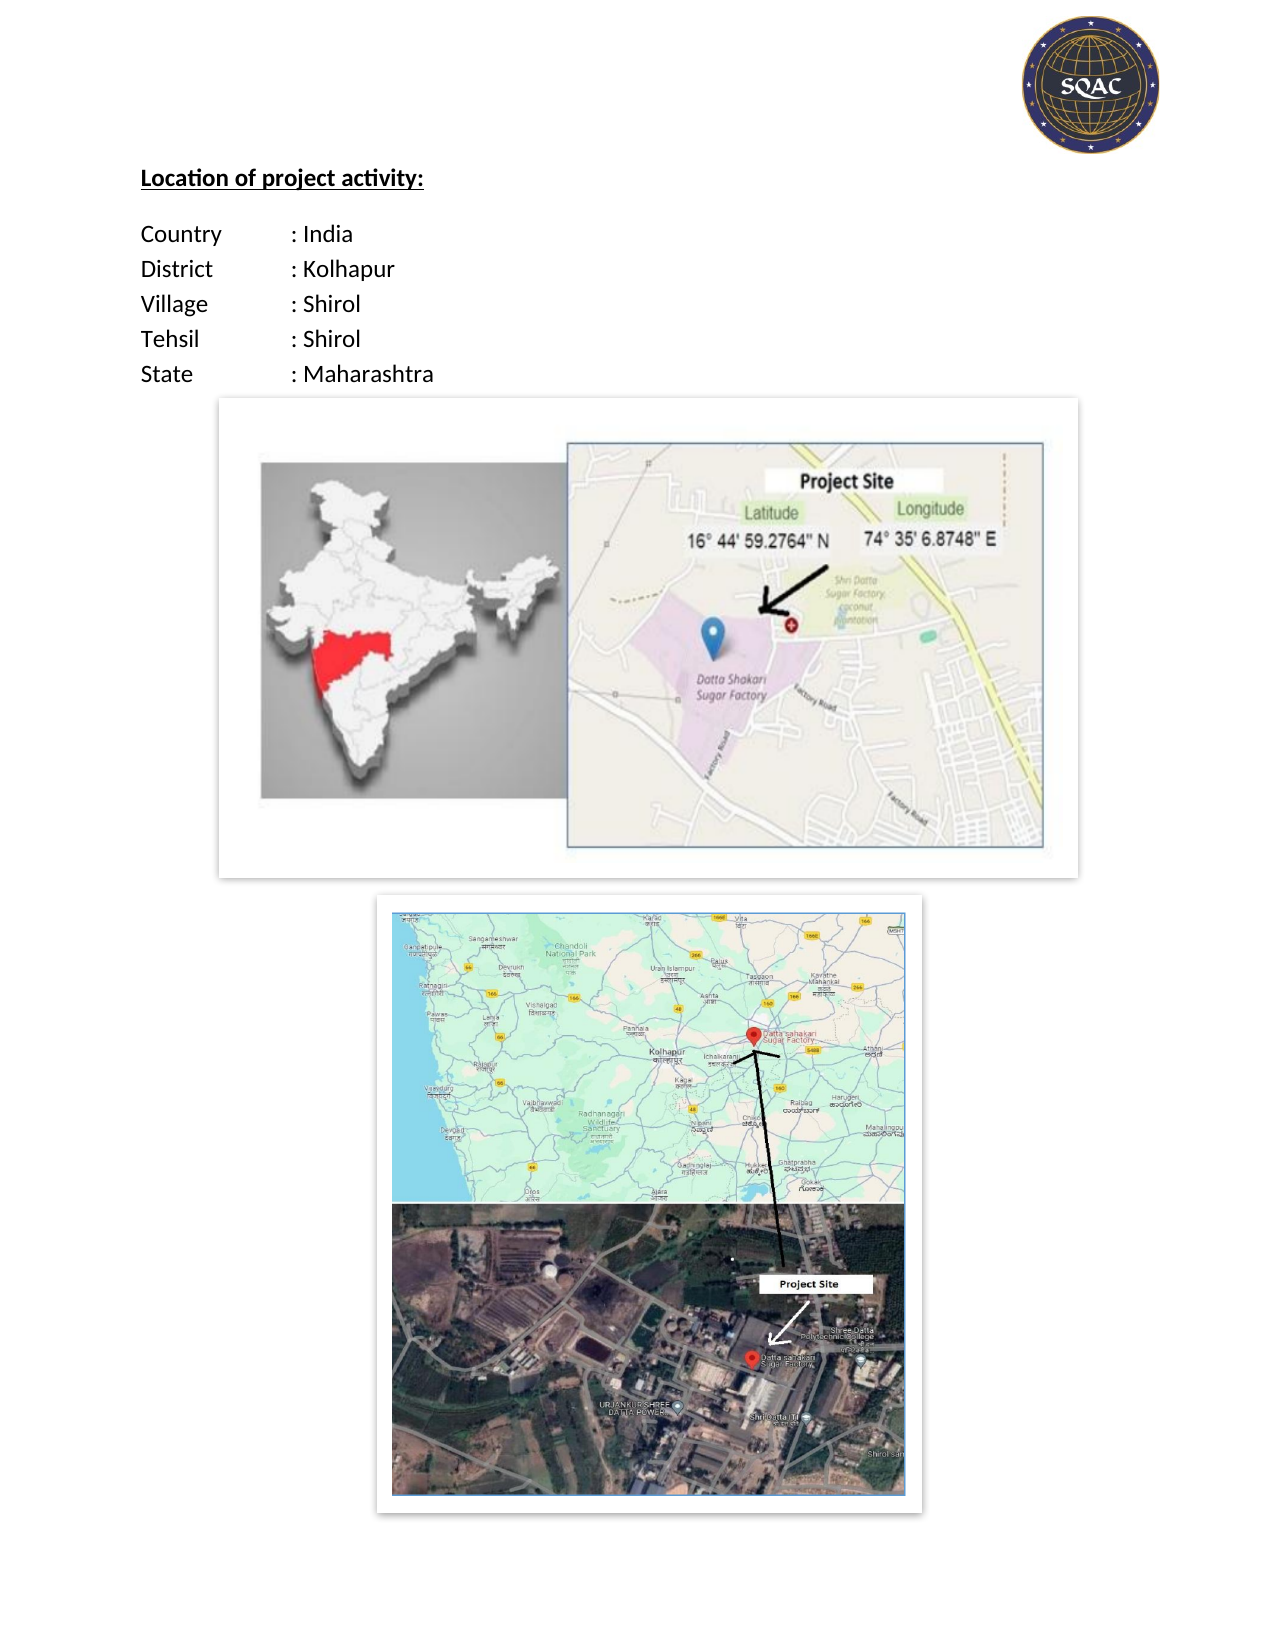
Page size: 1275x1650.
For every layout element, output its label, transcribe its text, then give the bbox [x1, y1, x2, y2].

text District : Kolhapur [141, 253, 1159, 284]
table_cell [141, 890, 1208, 1525]
text State : Maharashtra [141, 358, 1159, 389]
text Village : Shirol [141, 288, 1159, 319]
picture [234, 412, 1063, 863]
table_header [141, 393, 1208, 890]
text Tehsil : Shirol [141, 323, 1159, 354]
picture [392, 909, 907, 1498]
text Location of project activity: [141, 162, 1159, 193]
picture [1021, 16, 1160, 154]
text Country : India [141, 218, 1159, 249]
